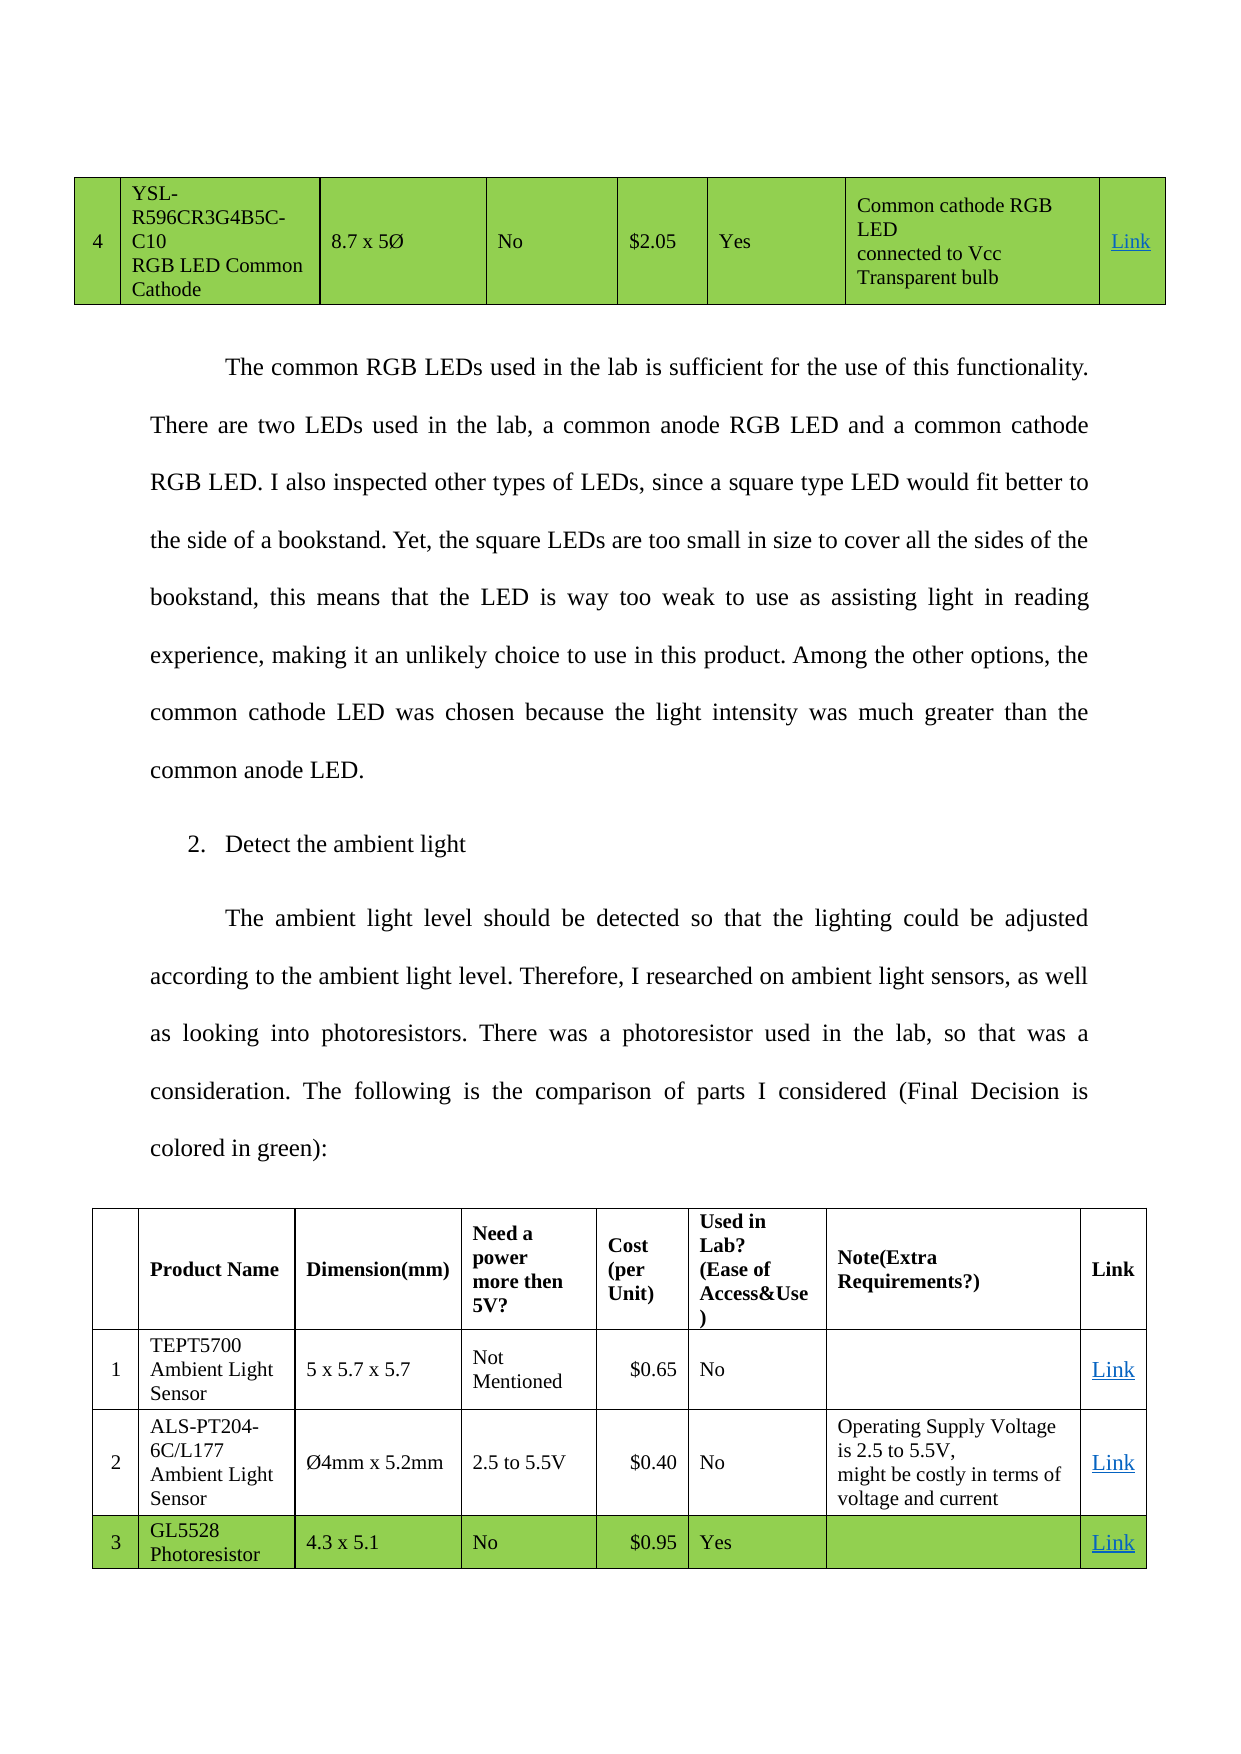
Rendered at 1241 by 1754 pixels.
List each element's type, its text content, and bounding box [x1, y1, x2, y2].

table_cell [827, 1330, 1080, 1408]
table_cell No [462, 1516, 596, 1568]
table_header Dimension(mm) [296, 1209, 461, 1329]
table_cell $0.40 [597, 1410, 688, 1515]
table_cell 4.3 x 5.1 [296, 1516, 461, 1568]
text The common RGB LEDs used in the lab is sufficient for the use of this functionality. There are two LEDs used in the lab, a common anode RGB LED and a common cathode RGB LED. I also inspected other types of LEDs, since a square type LED would fit better to the side of a bookstand. Yet, the square LEDs are too small in size to cover all the sides of the bookstand, this means that the LED is way too weak to use as assisting light in reading experience, making it an unlikely choice to use in this product. Among the other options, the common cathode LED was chosen because the light intensity was much greater than the common anode LED. [150, 352, 1090, 784]
table_cell No [689, 1410, 826, 1515]
table_cell 5 x 5.7 x 5.7 [296, 1330, 461, 1408]
table_cell Not Mentioned [462, 1330, 596, 1408]
table_cell [827, 1516, 1080, 1568]
table_cell Link [1100, 178, 1165, 304]
table_header Product Name [139, 1209, 294, 1329]
table_cell $2.05 [618, 178, 707, 304]
table_cell Link [1081, 1330, 1146, 1408]
table_cell No [689, 1330, 826, 1408]
table_cell Yes [689, 1516, 826, 1568]
table_cell No [487, 178, 617, 304]
table_header Link [1081, 1209, 1146, 1329]
table_cell TEPT5700 Ambient Light Sensor [139, 1330, 294, 1408]
list Detect the ambient light [187, 829, 1090, 858]
table_cell 2.5 to 5.5V [462, 1410, 596, 1515]
table_cell YSL-R596CR3G4B5C-C10 RGB LED Common Cathode [121, 178, 319, 304]
table_cell Yes [708, 178, 845, 304]
table_header Cost (per Unit) [597, 1209, 688, 1329]
table_cell 2 [93, 1410, 138, 1515]
table_cell Link [1081, 1410, 1146, 1515]
table_header Used in Lab? (Ease of Access&Use) [689, 1209, 826, 1329]
table_header Need a power more then 5V? [462, 1209, 596, 1329]
table_cell 1 [93, 1330, 138, 1408]
table_cell GL5528 Photoresistor [139, 1516, 294, 1568]
table_cell 8.7 x 5Ø [321, 178, 486, 304]
table_cell Ø4mm x 5.2mm [296, 1410, 461, 1515]
text The ambient light level should be detected so that the lighting could be adjusted according to the ambient light level. Therefore, I researched on ambient light sensors, as well as looking into photoresistors. There was a photoresistor used in the lab, so that was a consideration. The following is the comparison of parts I considered (Final Decision is colored in green): [150, 903, 1090, 1162]
table_cell $0.95 [597, 1516, 688, 1568]
table_cell Link [1081, 1516, 1146, 1568]
table_cell 4 [75, 178, 120, 304]
table_cell $0.65 [597, 1330, 688, 1408]
table_cell Operating Supply Voltage is 2.5 to 5.5V, might be costly in terms of voltage and current [827, 1410, 1080, 1515]
table_header [93, 1209, 138, 1329]
table_header Note(Extra Requirements?) [827, 1209, 1080, 1329]
table_cell 3 [93, 1516, 138, 1568]
table_cell ALS-PT204-6C/L177 Ambient Light Sensor [139, 1410, 294, 1515]
table_cell Common cathode RGB LED connected to Vcc Transparent bulb [846, 178, 1099, 304]
